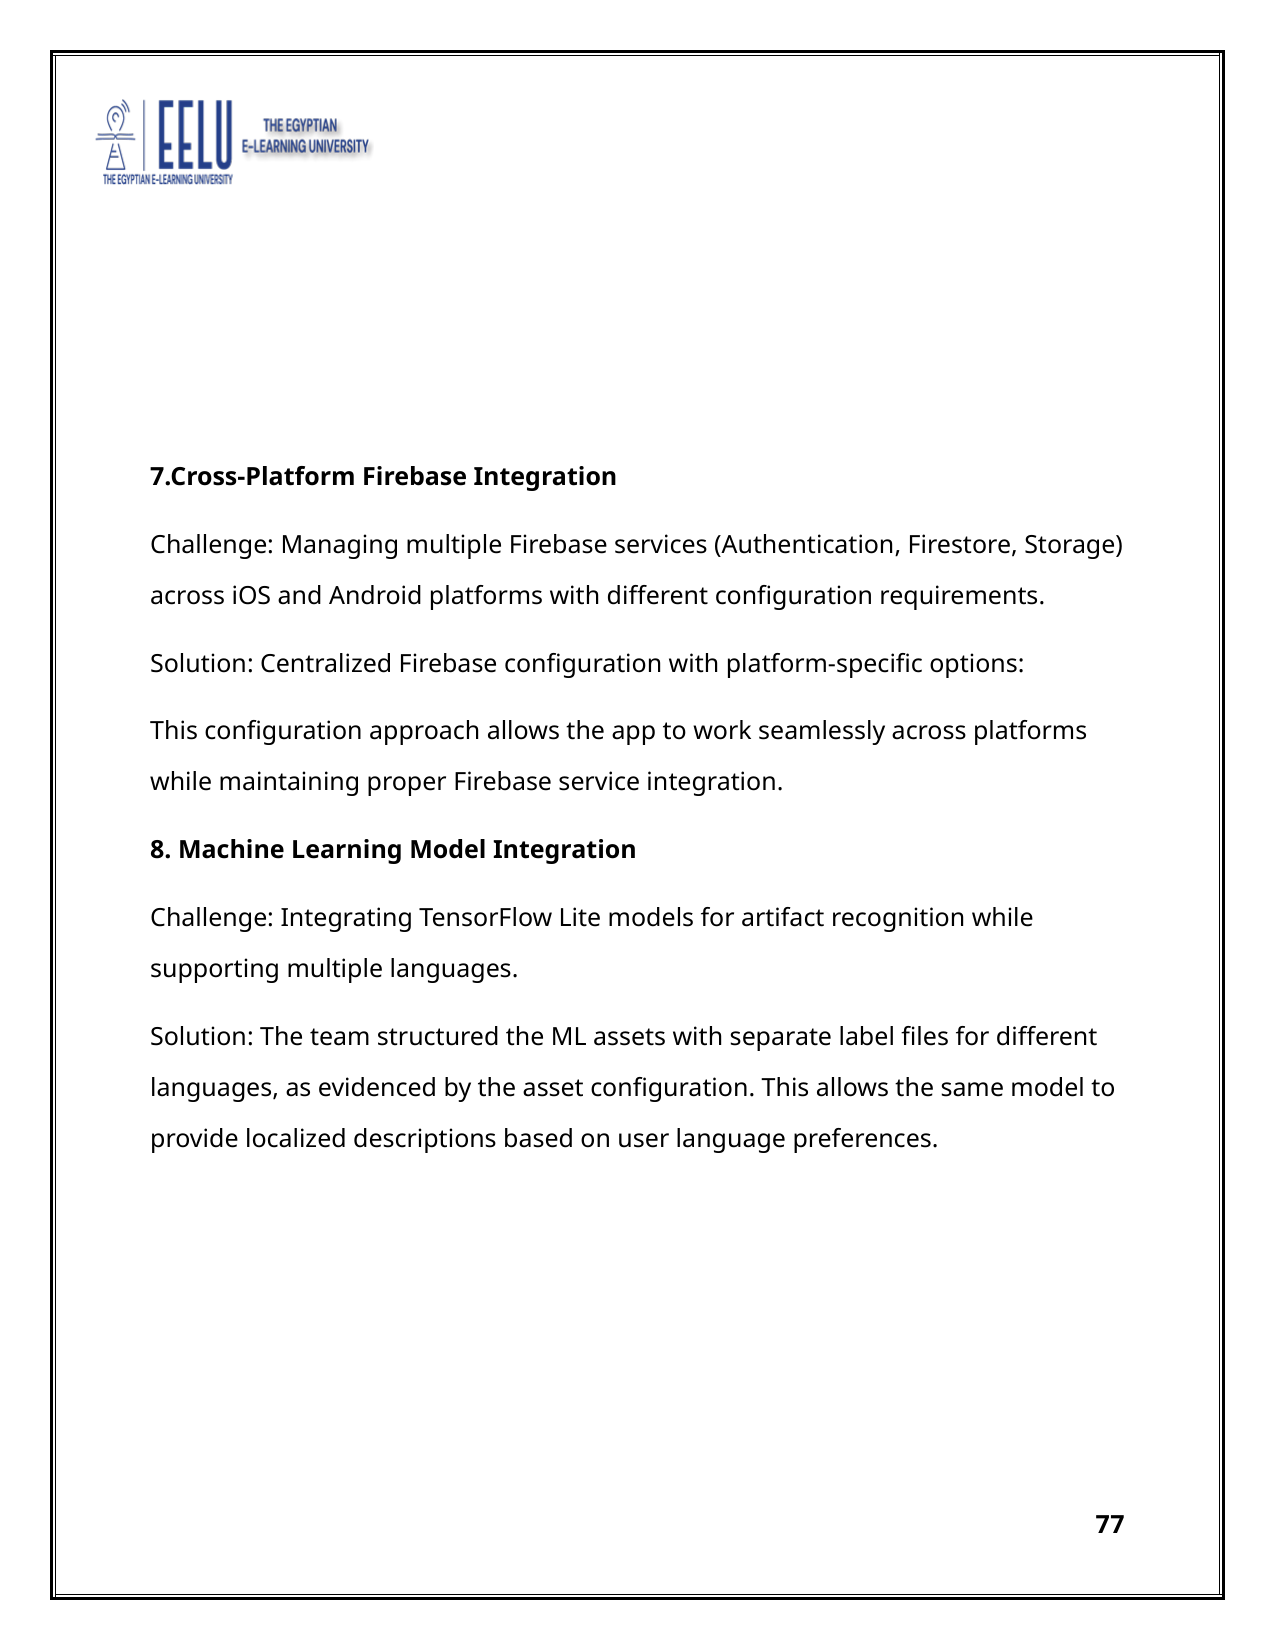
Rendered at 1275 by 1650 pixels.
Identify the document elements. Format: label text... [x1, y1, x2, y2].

text Solution: The team structured the ML assets with separate label files for different languages, as evidenced by the asset configuration. This allows the same model to provide localized descriptions based on user language preferences. [150, 1018, 1125, 1154]
picture [80, 75, 374, 188]
text Challenge: Managing multiple Firebase services (Authentication, Firestore, Storage) across iOS and Android platforms with different configuration requirements. [150, 527, 1125, 612]
text 8. Machine Learning Model Integration [150, 832, 1125, 866]
text Solution: Centralized Firebase configuration with platform-specific options: [150, 645, 1125, 679]
text 7.Cross-Platform Firebase Integration [150, 459, 1125, 493]
text This configuration approach allows the app to work seamlessly across platforms while maintaining proper Firebase service integration. [150, 713, 1125, 798]
text Challenge: Integrating TensorFlow Lite models for artifact recognition while supporting multiple languages. [150, 899, 1125, 984]
